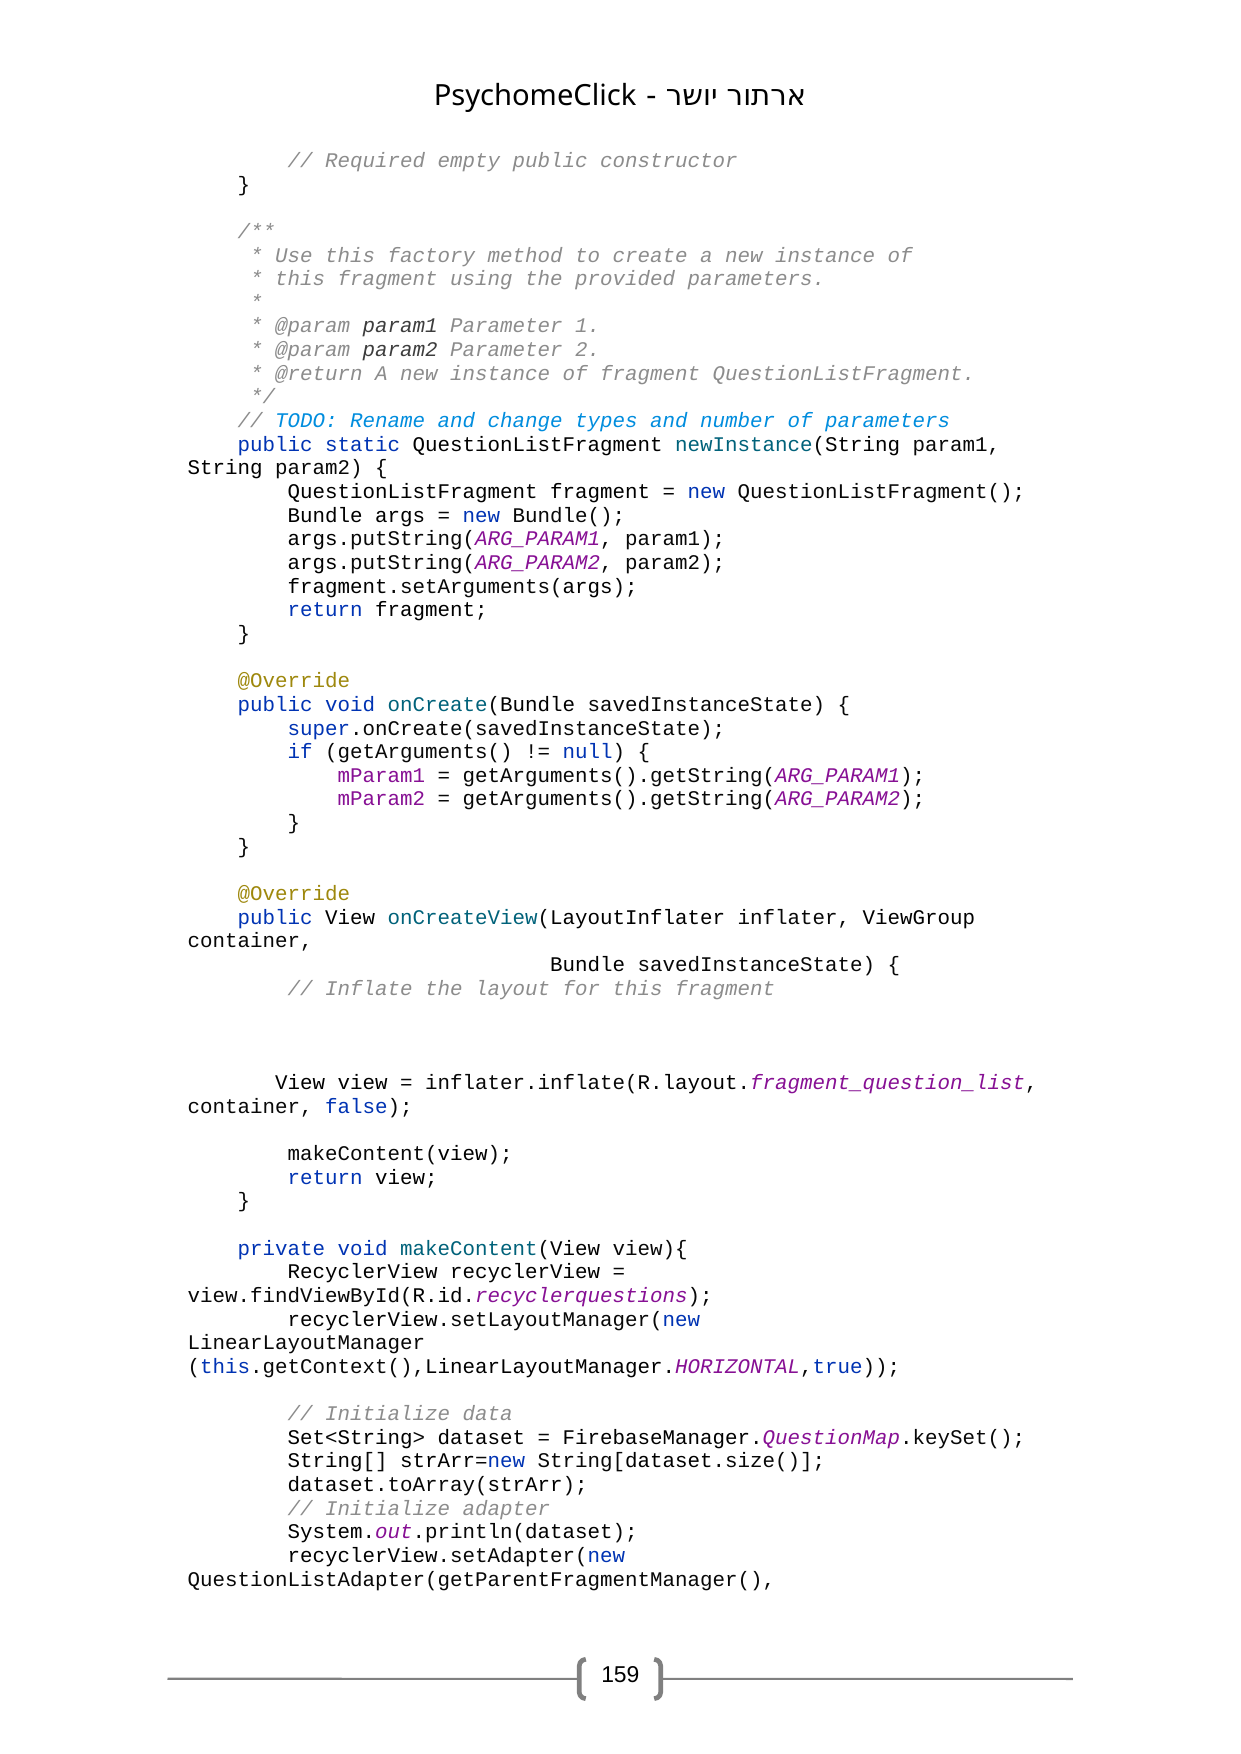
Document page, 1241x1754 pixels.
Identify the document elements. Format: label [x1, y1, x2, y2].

text [187, 150, 1053, 1592]
